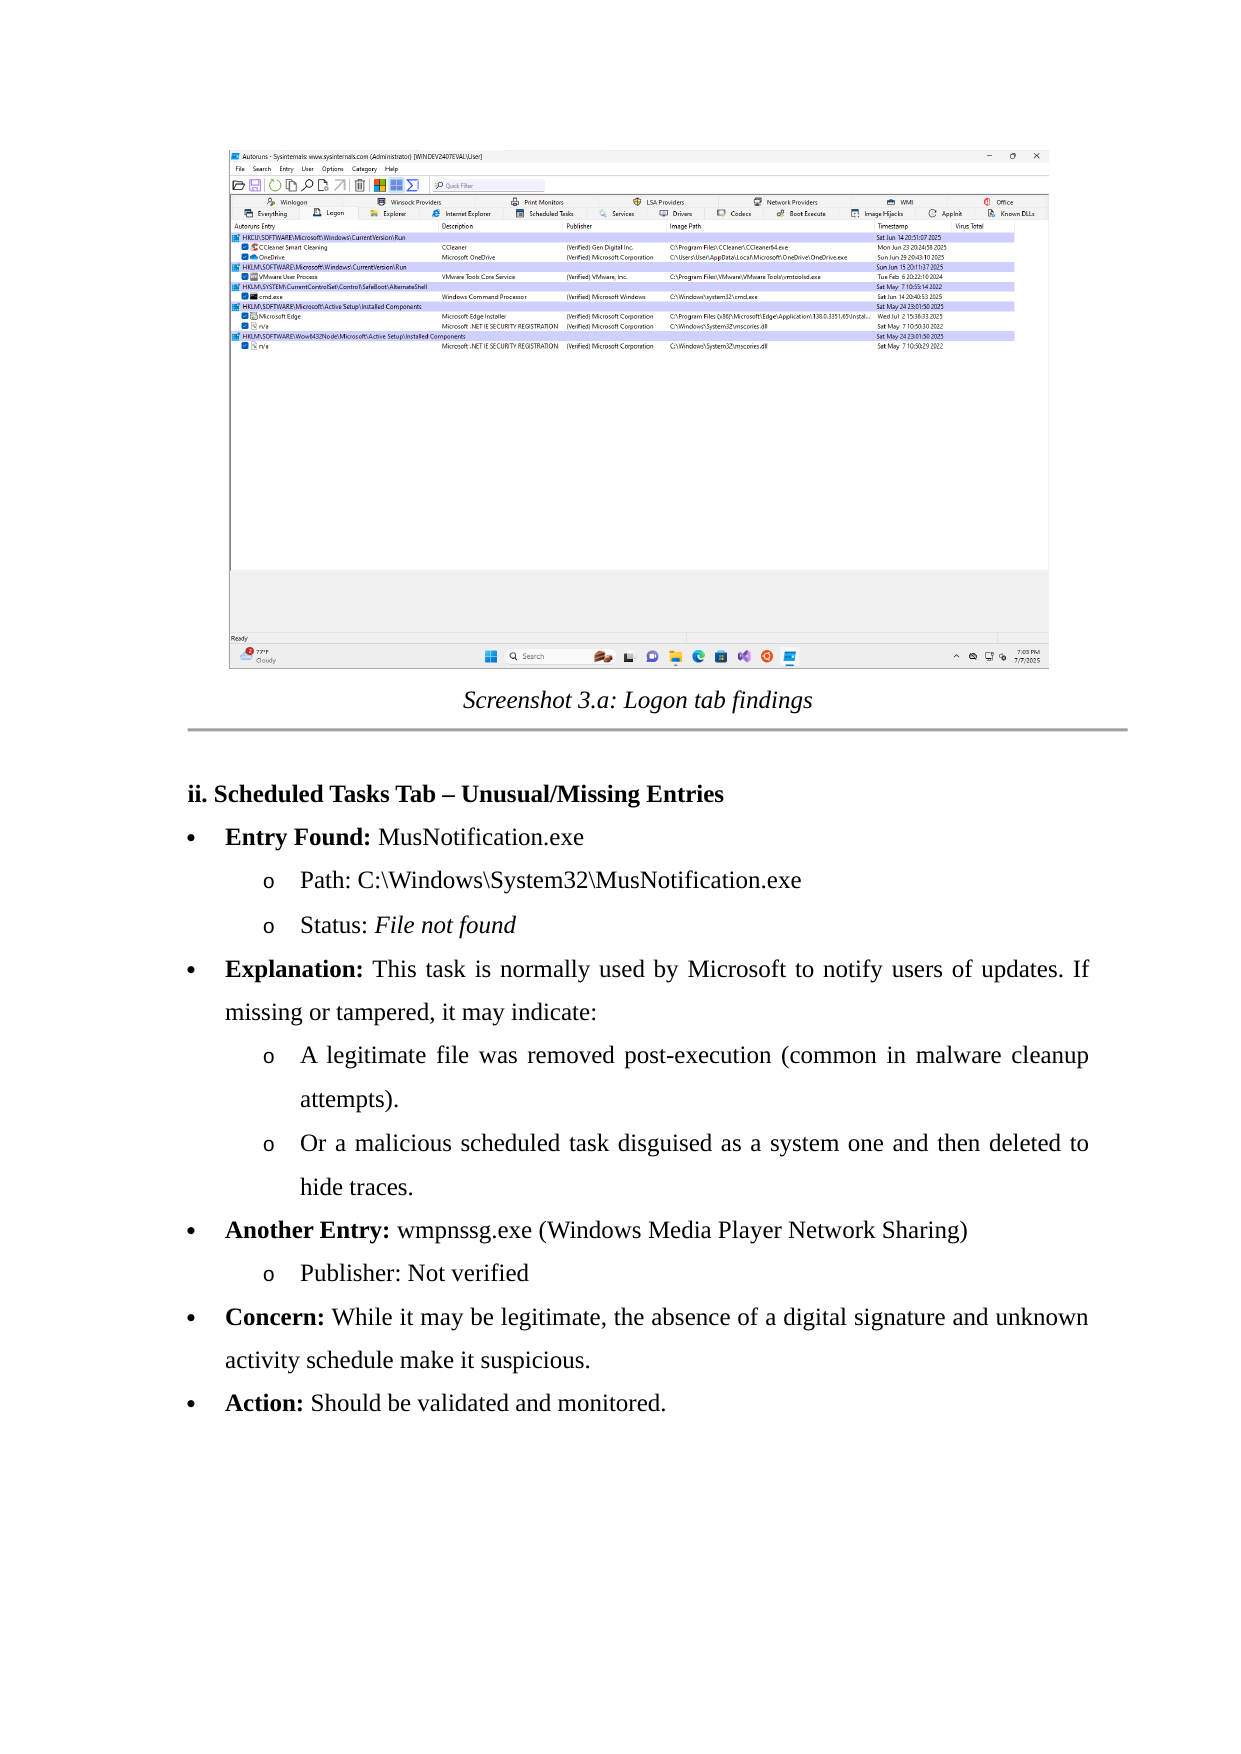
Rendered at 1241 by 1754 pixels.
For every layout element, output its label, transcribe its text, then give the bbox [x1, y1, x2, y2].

list Concern: While it may be legitimate, the absence of a digital signature and unknown activity schedule make it suspicious. [187, 1302, 1090, 1374]
picture [228, 150, 1049, 669]
list A legitimate file was removed post-execution (common in malware cleanup attempts). [262, 1041, 1090, 1113]
list Publisher: Not verified [262, 1258, 1090, 1287]
list Explanation: This task is normally used by Microsoft to notify users of updates. If missing or tampered, it may indicate: [187, 954, 1090, 1026]
list Status: File not found [262, 910, 1090, 939]
list Path: C:\Windows\System32\MusNotification.exe [262, 866, 1090, 895]
list Entry Found: MusNotification.exe [187, 822, 1090, 851]
list Another Entry: wmpnssg.exe (Windows Media Player Network Sharing) [187, 1215, 1090, 1243]
list Action: Should be validated and monitored. [187, 1388, 1090, 1417]
text ii. Scheduled Tasks Tab – Unusual/Missing Entries [187, 779, 1090, 808]
text Screenshot 3.a: Logon tab findings [187, 685, 1090, 714]
list Or a malicious scheduled task disguised as a system one and then deleted to hide traces. [262, 1128, 1090, 1200]
